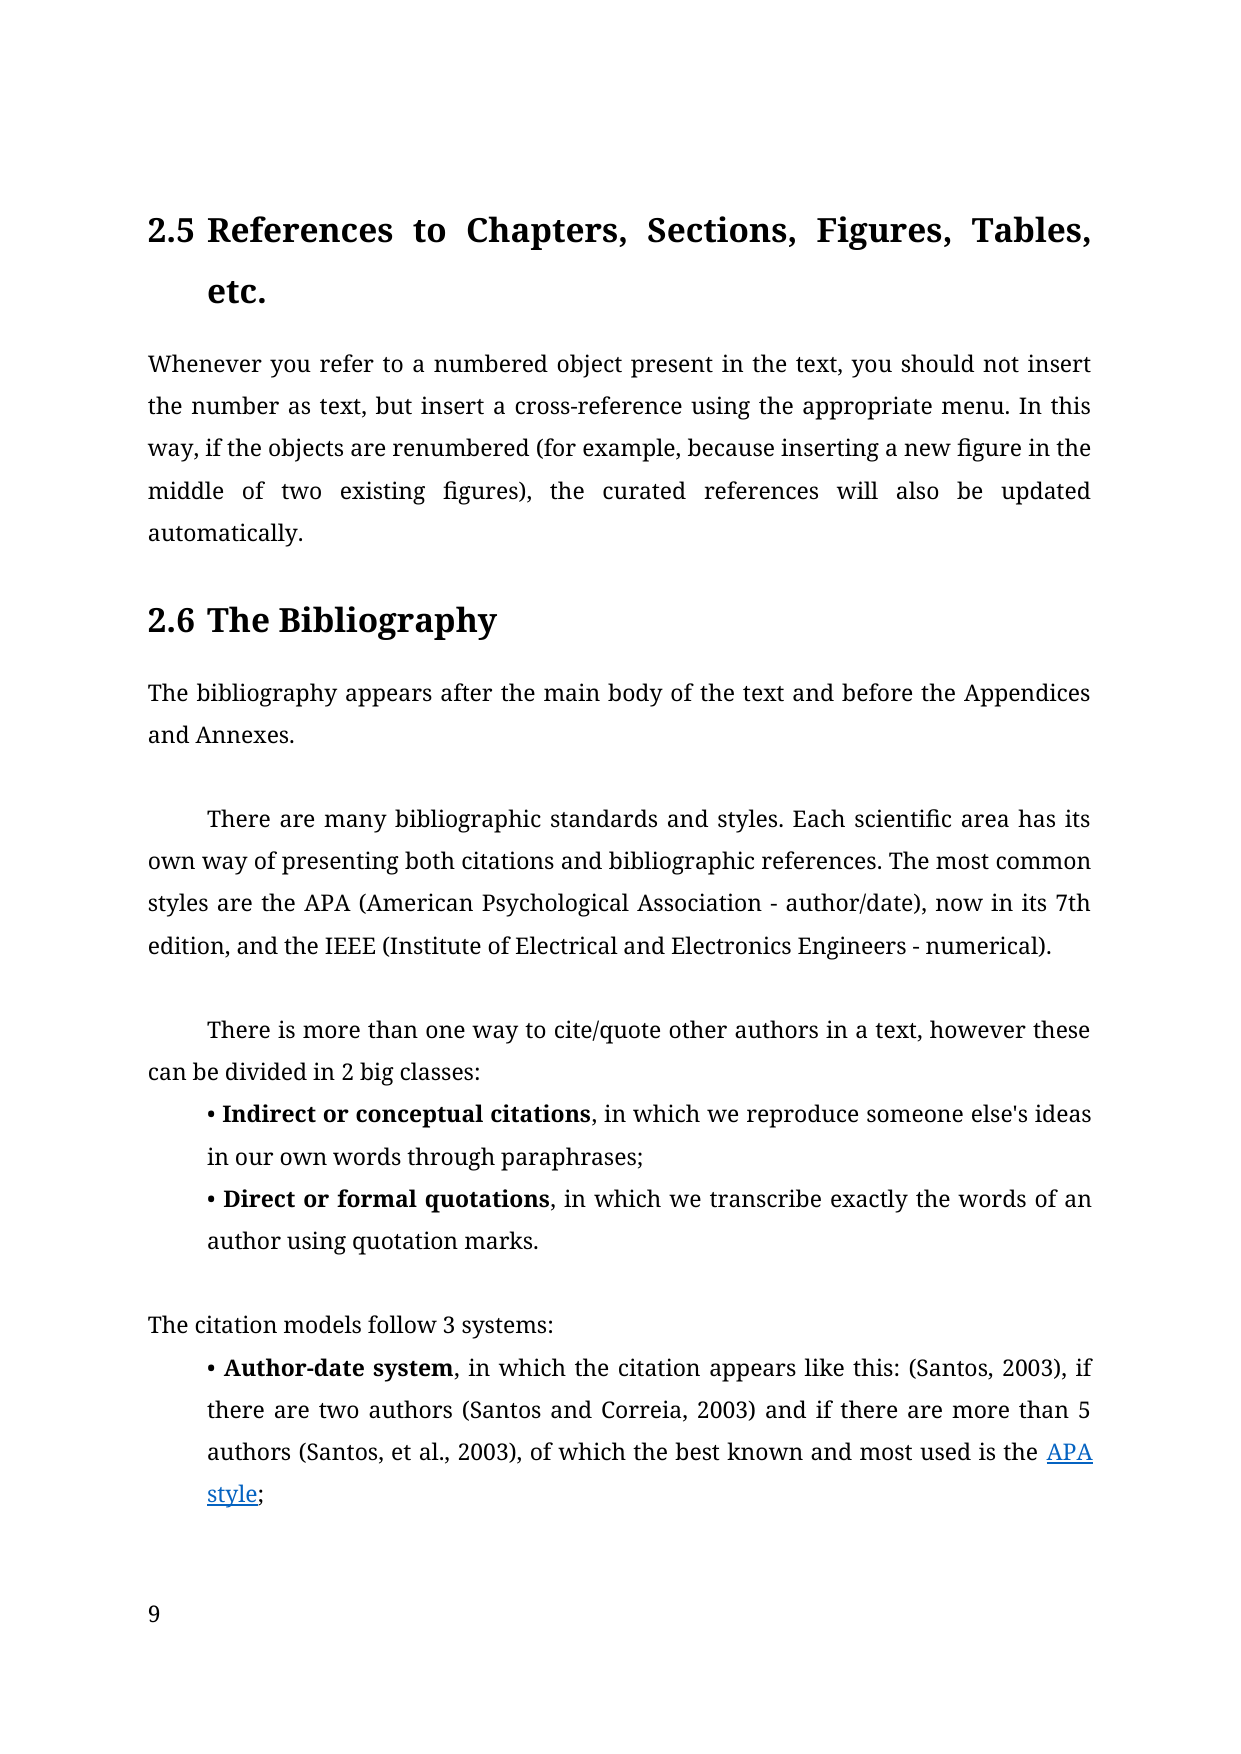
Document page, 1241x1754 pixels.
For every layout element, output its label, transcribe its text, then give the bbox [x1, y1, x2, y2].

subtitle The Bibliography [148, 596, 1092, 642]
text • Indirect or conceptual citations, in which we reproduce someone else's ideas in our own words through paraphrases; [207, 1098, 1092, 1172]
subtitle References to Chapters, Sections, Figures, Tables, etc. [148, 207, 1092, 313]
text The citation models follow 3 systems: [148, 1309, 1092, 1341]
text There is more than one way to cite/quote other authors in a text, however these can be divided in 2 big classes: [148, 1014, 1092, 1087]
text • Direct or formal quotations, in which we transcribe exactly the words of an author using quotation marks. [207, 1183, 1092, 1256]
text • Author-date system, in which the citation appears like this: (Santos, 2003), if there are two authors (Santos and Correia, 2003) and if there are more than 5 authors (Santos, et al., 2003), of which the best known and most used is the APA style; [207, 1351, 1092, 1509]
text Whenever you refer to a numbered object present in the text, you should not insert the number as text, but insert a cross-reference using the appropriate menu. In this way, if the objects are renumbered (for example, because inserting a new figure in the middle of two existing figures), the curated references will also be updated automatically. [148, 348, 1092, 548]
text The bibliography appears after the main body of the text and before the Appendices and Annexes. [148, 676, 1092, 750]
text There are many bibliographic standards and styles. Each scientific area has its own way of presenting both citations and bibliographic references. The most common styles are the APA (American Psychological Association - author/date), now in its 7th edition, and the IEEE (Institute of Electrical and Electronics Engineers - numerical). [148, 803, 1092, 961]
